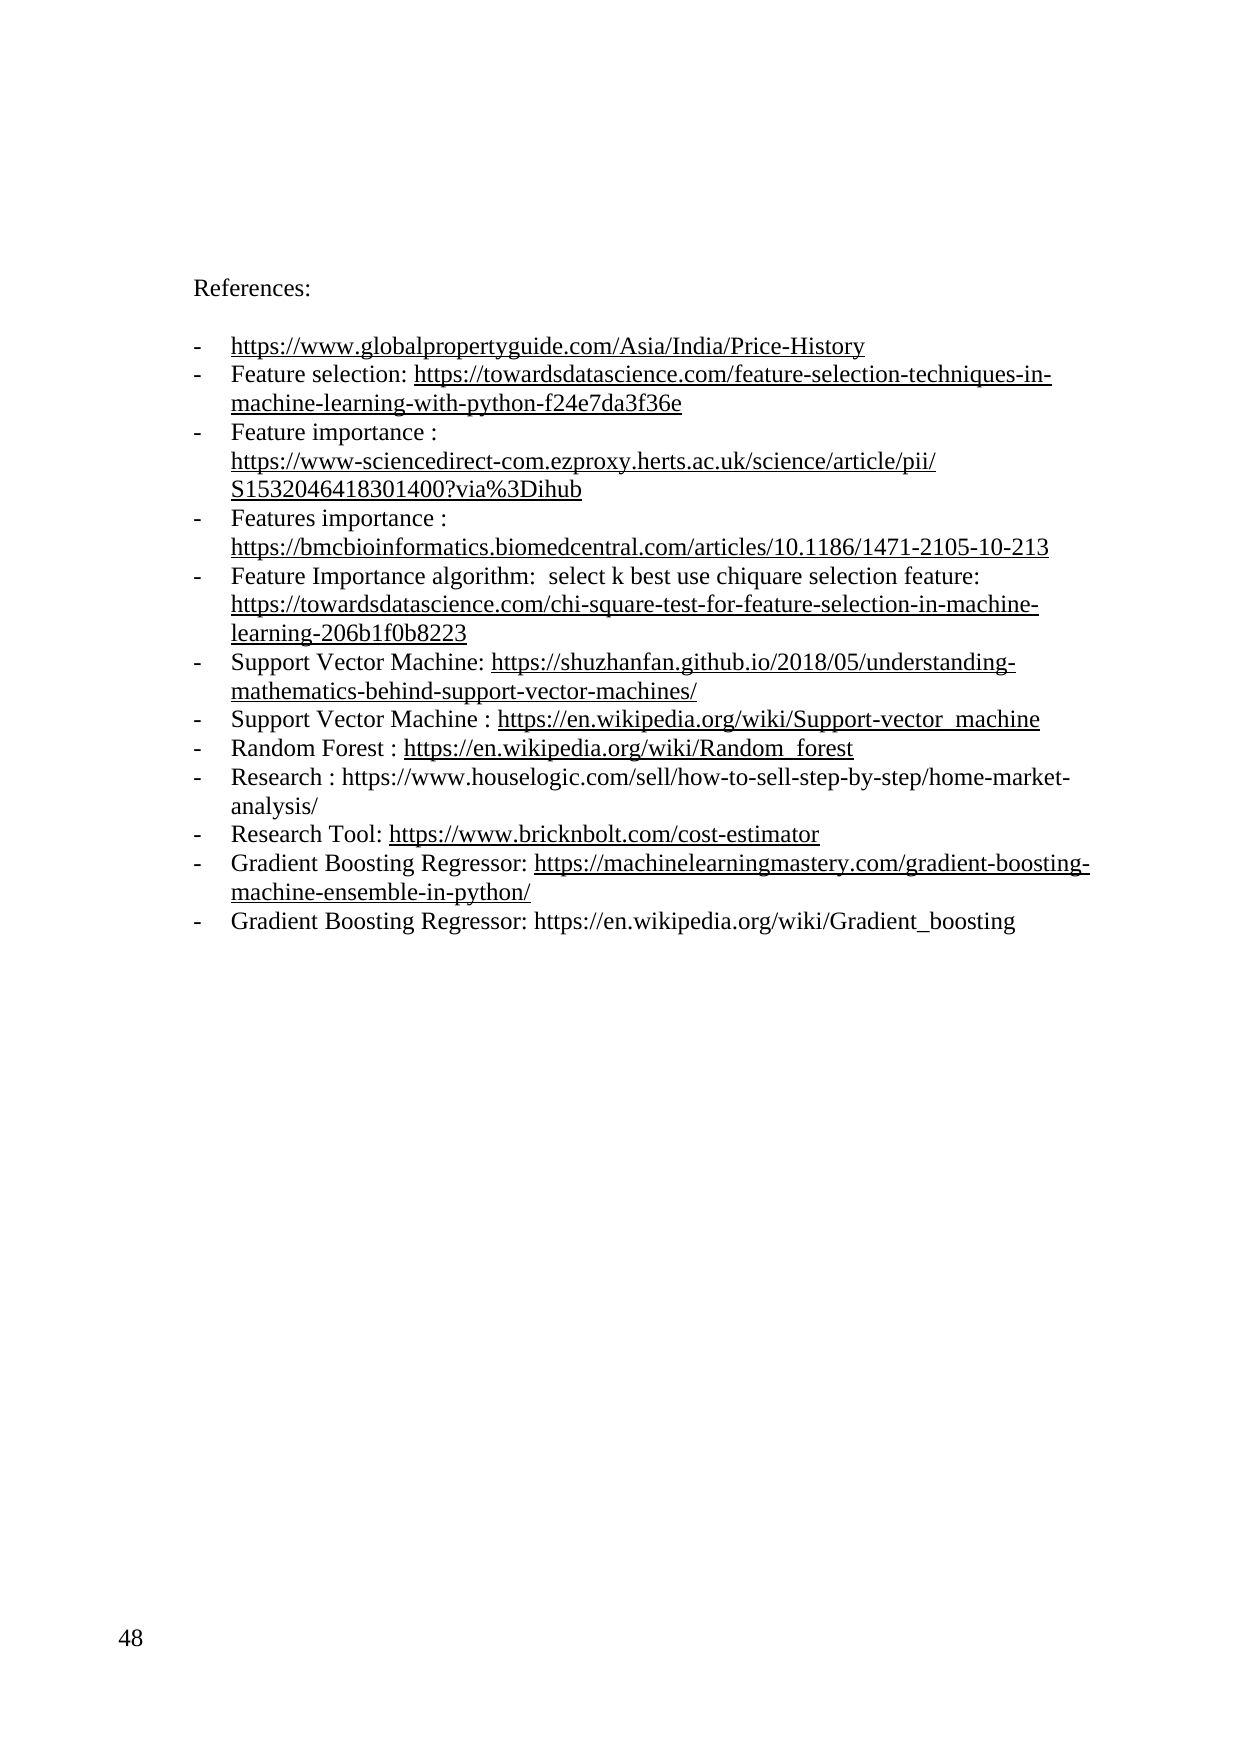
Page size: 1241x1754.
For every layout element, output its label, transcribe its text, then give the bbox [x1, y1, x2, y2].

list Support Vector Machine: https://shuzhanfan.github.io/2018/05/understanding-mathematics-behind-support-vector-machines/ [193, 647, 1122, 704]
list Random Forest : https://en.wikipedia.org/wiki/Random_forest [193, 733, 1122, 762]
list https://www.globalpropertyguide.com/Asia/India/Price-History [193, 331, 1122, 359]
list Research Tool: https://www.bricknbolt.com/cost-estimator [193, 819, 1122, 848]
list Support Vector Machine : https://en.wikipedia.org/wiki/Support-vector_machine [193, 704, 1122, 733]
list Gradient Boosting Regressor: https://machinelearningmastery.com/gradient-boosting-machine-ensemble-in-python/ [193, 848, 1122, 906]
list Feature selection: https://towardsdatascience.com/feature-selection-techniques-in-machine-learning-with-python-f24e7da3f36e [193, 359, 1122, 417]
list Features importance : https://bmcbioinformatics.biomedcentral.com/articles/10.1186/1471-2105-10-213 [193, 503, 1122, 561]
text References: [118, 273, 1122, 302]
list Feature importance : https://www-sciencedirect-com.ezproxy.herts.ac.uk/science/article/pii/S1532046418301400?via%3Dihub [193, 417, 1122, 503]
list Gradient Boosting Regressor: https://en.wikipedia.org/wiki/Gradient_boosting [193, 906, 1122, 934]
list Research : https://www.houselogic.com/sell/how-to-sell-step-by-step/home-market-analysis/ [193, 762, 1122, 819]
list Feature Importance algorithm: select k best use chiquare selection feature: https://towardsdatascience.com/chi-square-test-for-feature-selection-in-machine-learning-206b1f0b8223 [193, 561, 1122, 647]
